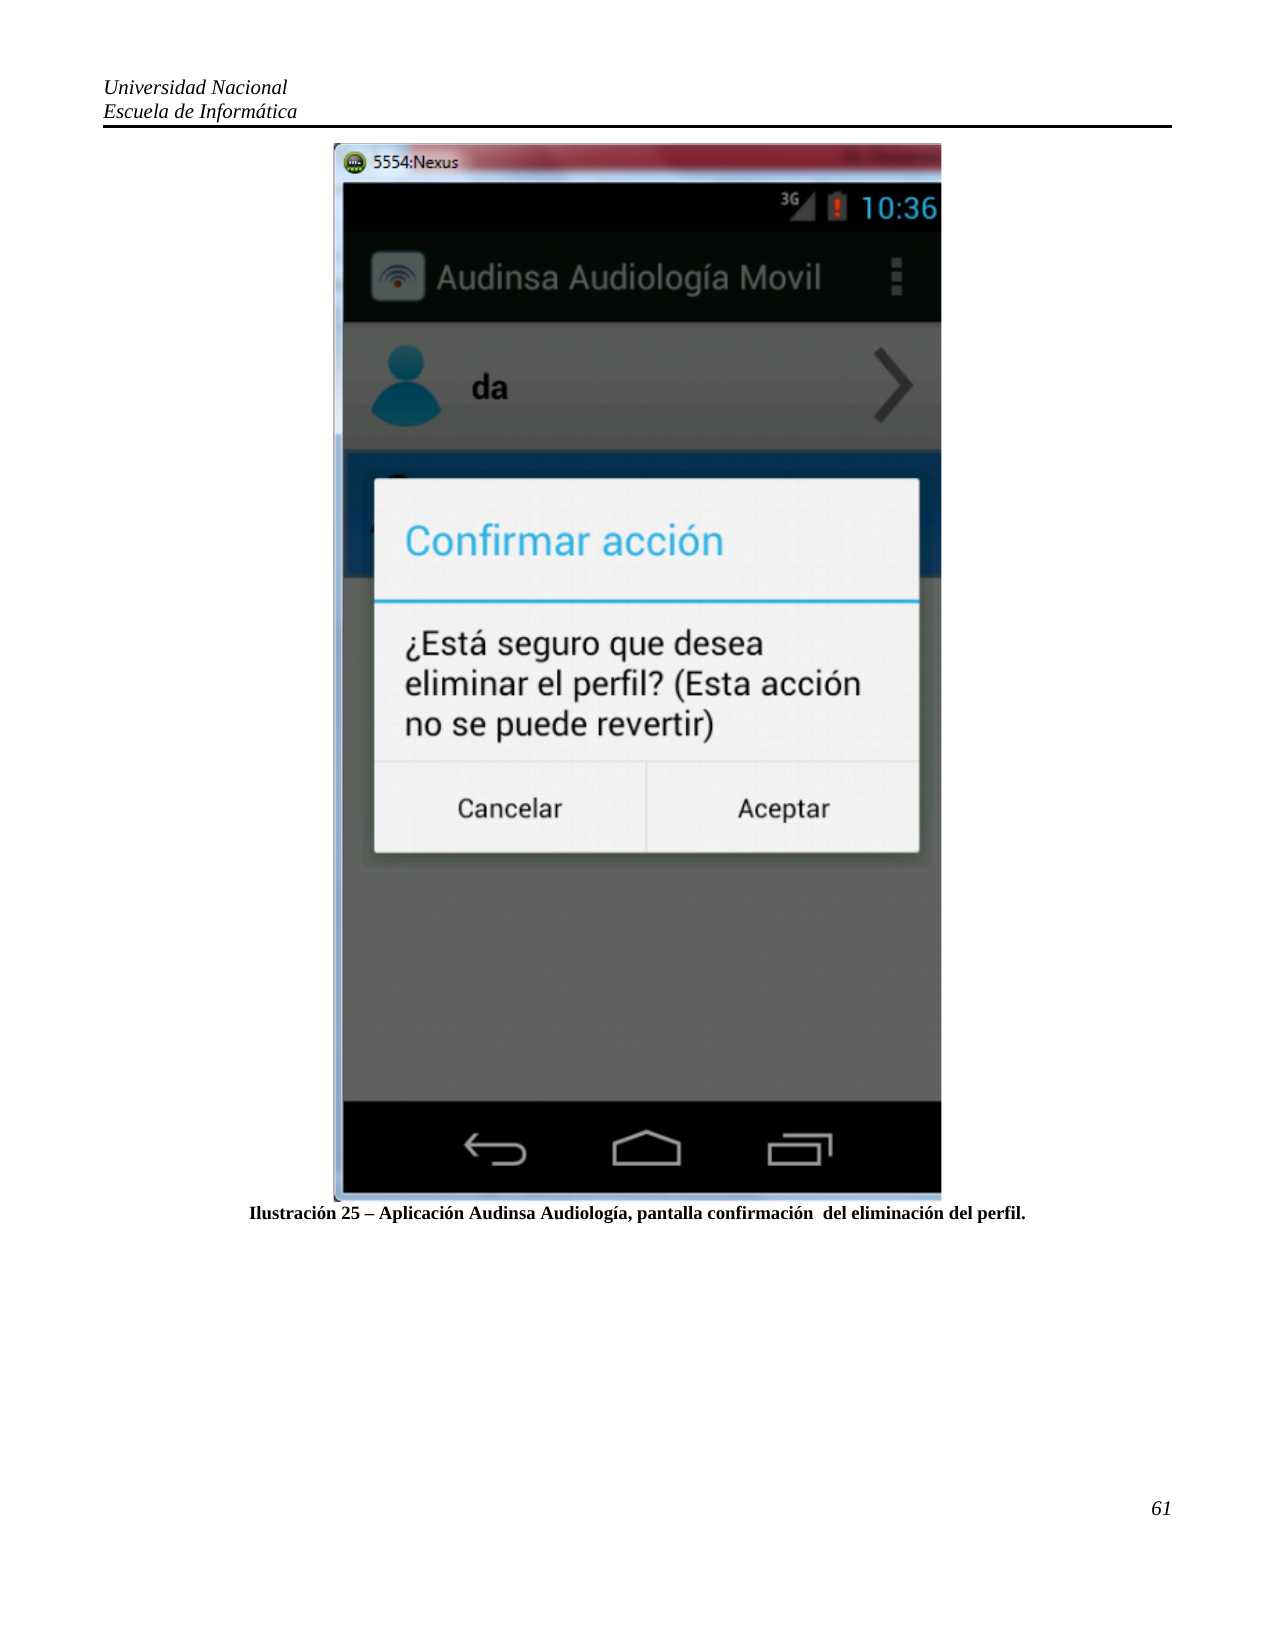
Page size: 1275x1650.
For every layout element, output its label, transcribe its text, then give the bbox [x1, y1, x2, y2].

picture [333, 143, 942, 1202]
